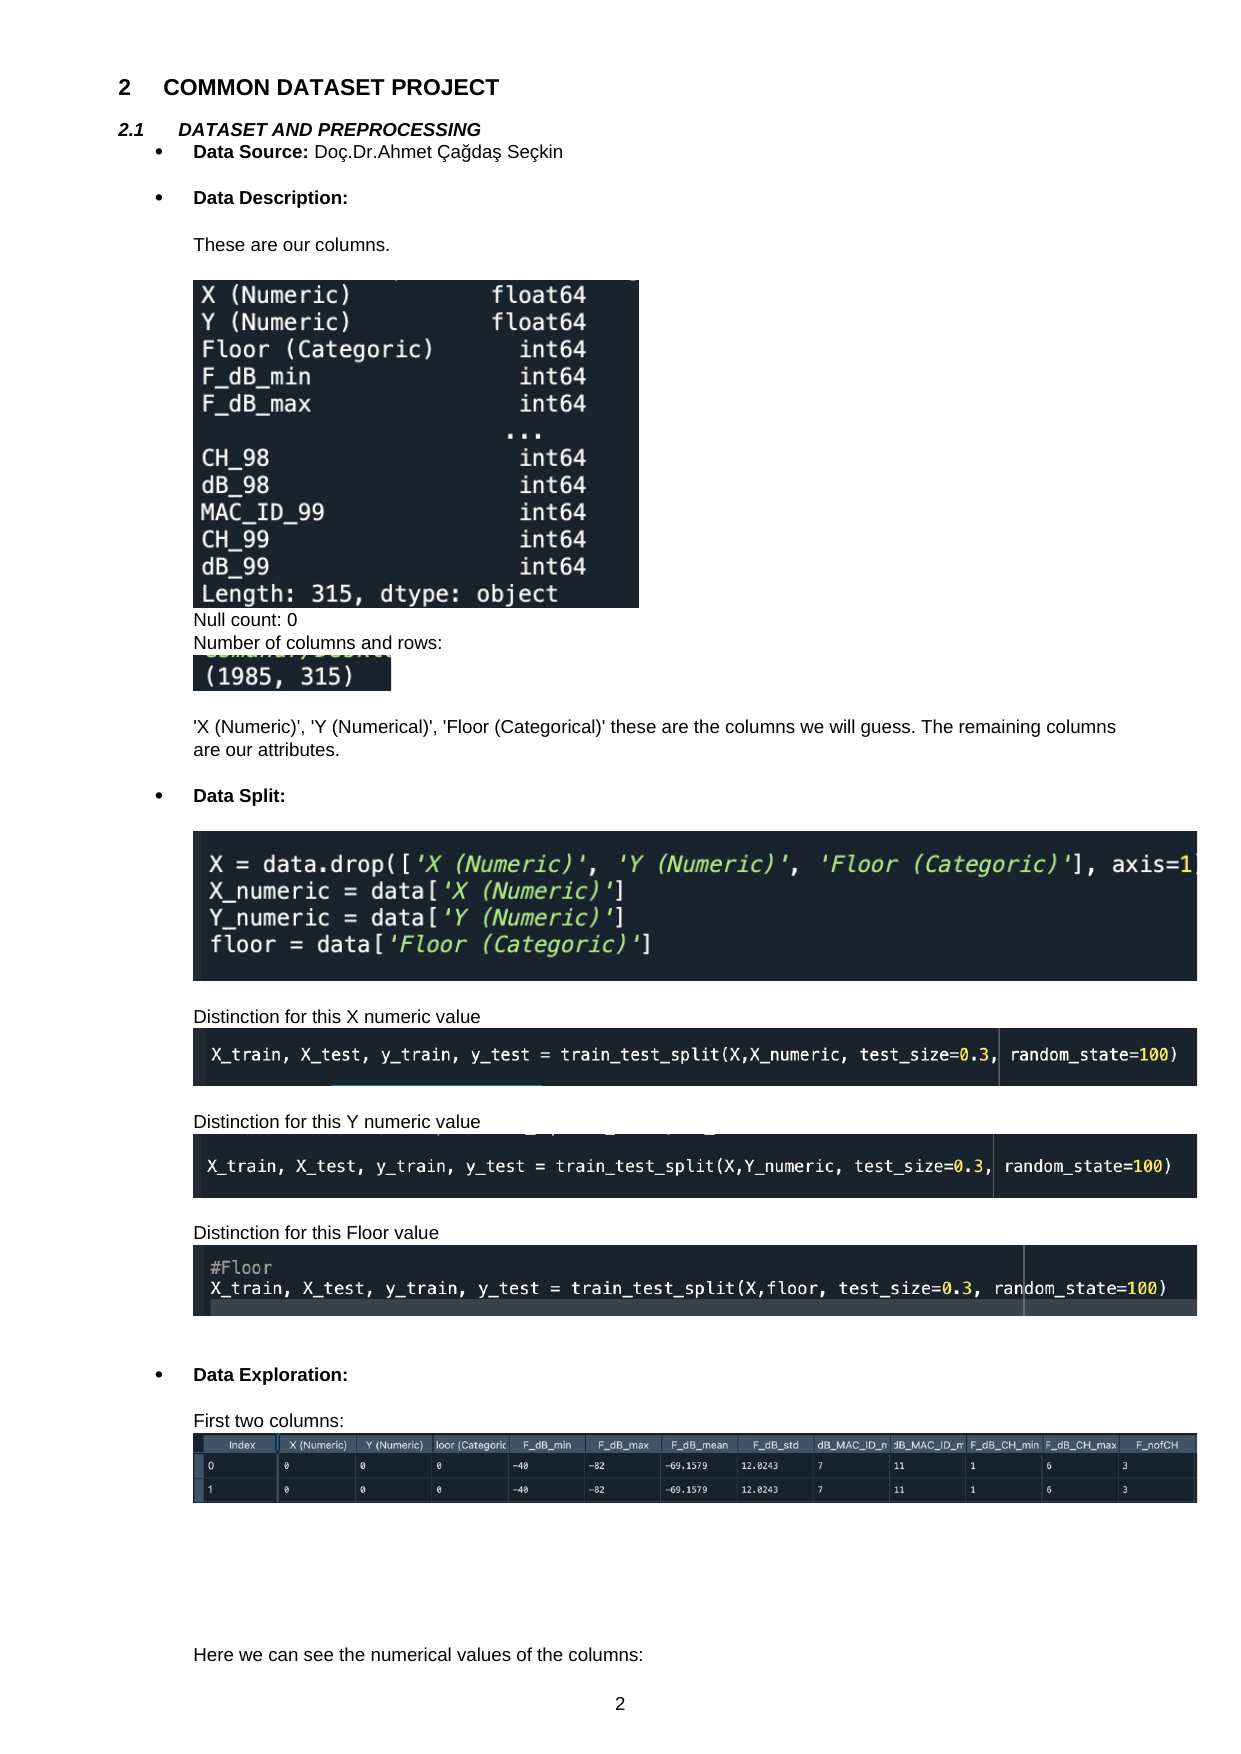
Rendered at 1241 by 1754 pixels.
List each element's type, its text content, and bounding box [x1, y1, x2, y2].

picture [193, 1028, 1198, 1086]
list Number of columns and rows: [193, 632, 1122, 654]
subtitle COMMON DATASET PROJECT [118, 74, 1122, 100]
list These are our columns. [193, 234, 1122, 255]
list Null count: 0 [193, 609, 1122, 630]
picture [193, 280, 639, 608]
list Distinction for this X numeric value [193, 1005, 1122, 1028]
list First two columns: [193, 1410, 1122, 1432]
picture [193, 1245, 1198, 1316]
picture [193, 831, 1198, 981]
subtitle DATASET AND PREPROCESSING [118, 119, 1122, 141]
list Data Source: Doç.Dr.Ahmet Çağdaş Seçkin [156, 141, 1122, 162]
list 'X (Numeric)', 'Y (Numerical)', 'Floor (Categorical)' these are the columns we will guess. The remaining columns are our attributes. [193, 716, 1122, 760]
list Here we can see the numerical values of the columns: [193, 1643, 1122, 1665]
list Data Description: [156, 187, 1122, 209]
picture [193, 655, 392, 691]
list Distinction for this Y numeric value [193, 1111, 1122, 1132]
list Distinction for this Floor value [193, 1222, 1122, 1244]
list Data Exploration: [156, 1363, 1122, 1385]
picture [193, 1134, 1198, 1198]
list Data Split: [156, 785, 1122, 807]
picture [193, 1433, 1198, 1503]
